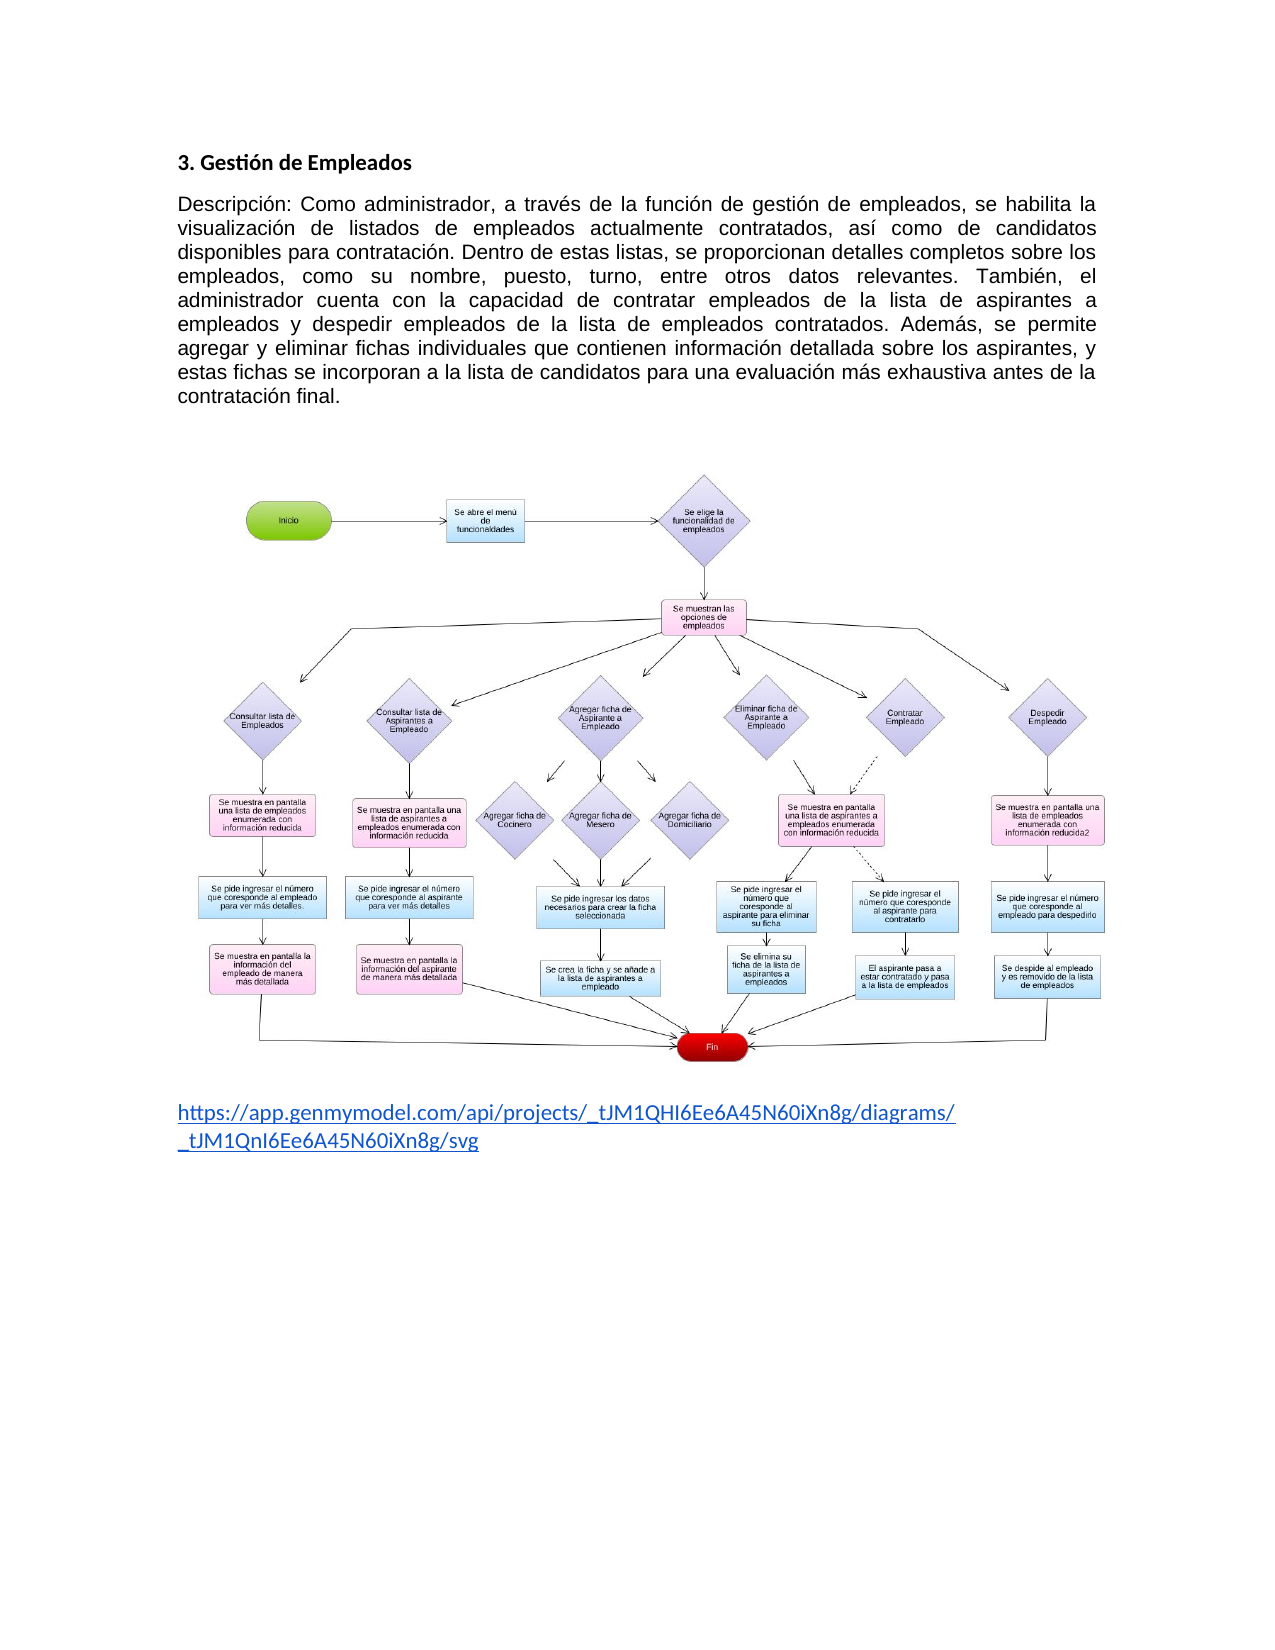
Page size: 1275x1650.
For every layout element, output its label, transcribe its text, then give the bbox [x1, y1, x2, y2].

text https://app.genmymodel.com/api/projects/_tJM1QHI6Ee6A45N60iXn8g/diagrams/_tJM1QnI6Ee6A45N60iXn8g/svg [177, 1098, 1098, 1154]
text 3. Gestión de Empleados [177, 148, 1098, 176]
text Descripción: Como administrador, a través de la función de gestión de empleados, se habilita la visualización de listados de empleados actualmente contratados, así como de candidatos disponibles para contratación. Dentro de estas listas, se proporcionan detalles completos sobre los empleados, como su nombre, puesto, turno, entre otros datos relevantes. También, el administrador cuenta con la capacidad de contratar empleados de la lista de aspirantes a empleados y despedir empleados de la lista de empleados contratados. Además, se permite agregar y eliminar fichas individuales que contienen información detallada sobre los aspirantes, y estas fichas se incorporan a la lista de candidatos para una evaluación más exhaustiva antes de la contratación final. [177, 192, 1098, 408]
picture [177, 453, 1124, 1082]
